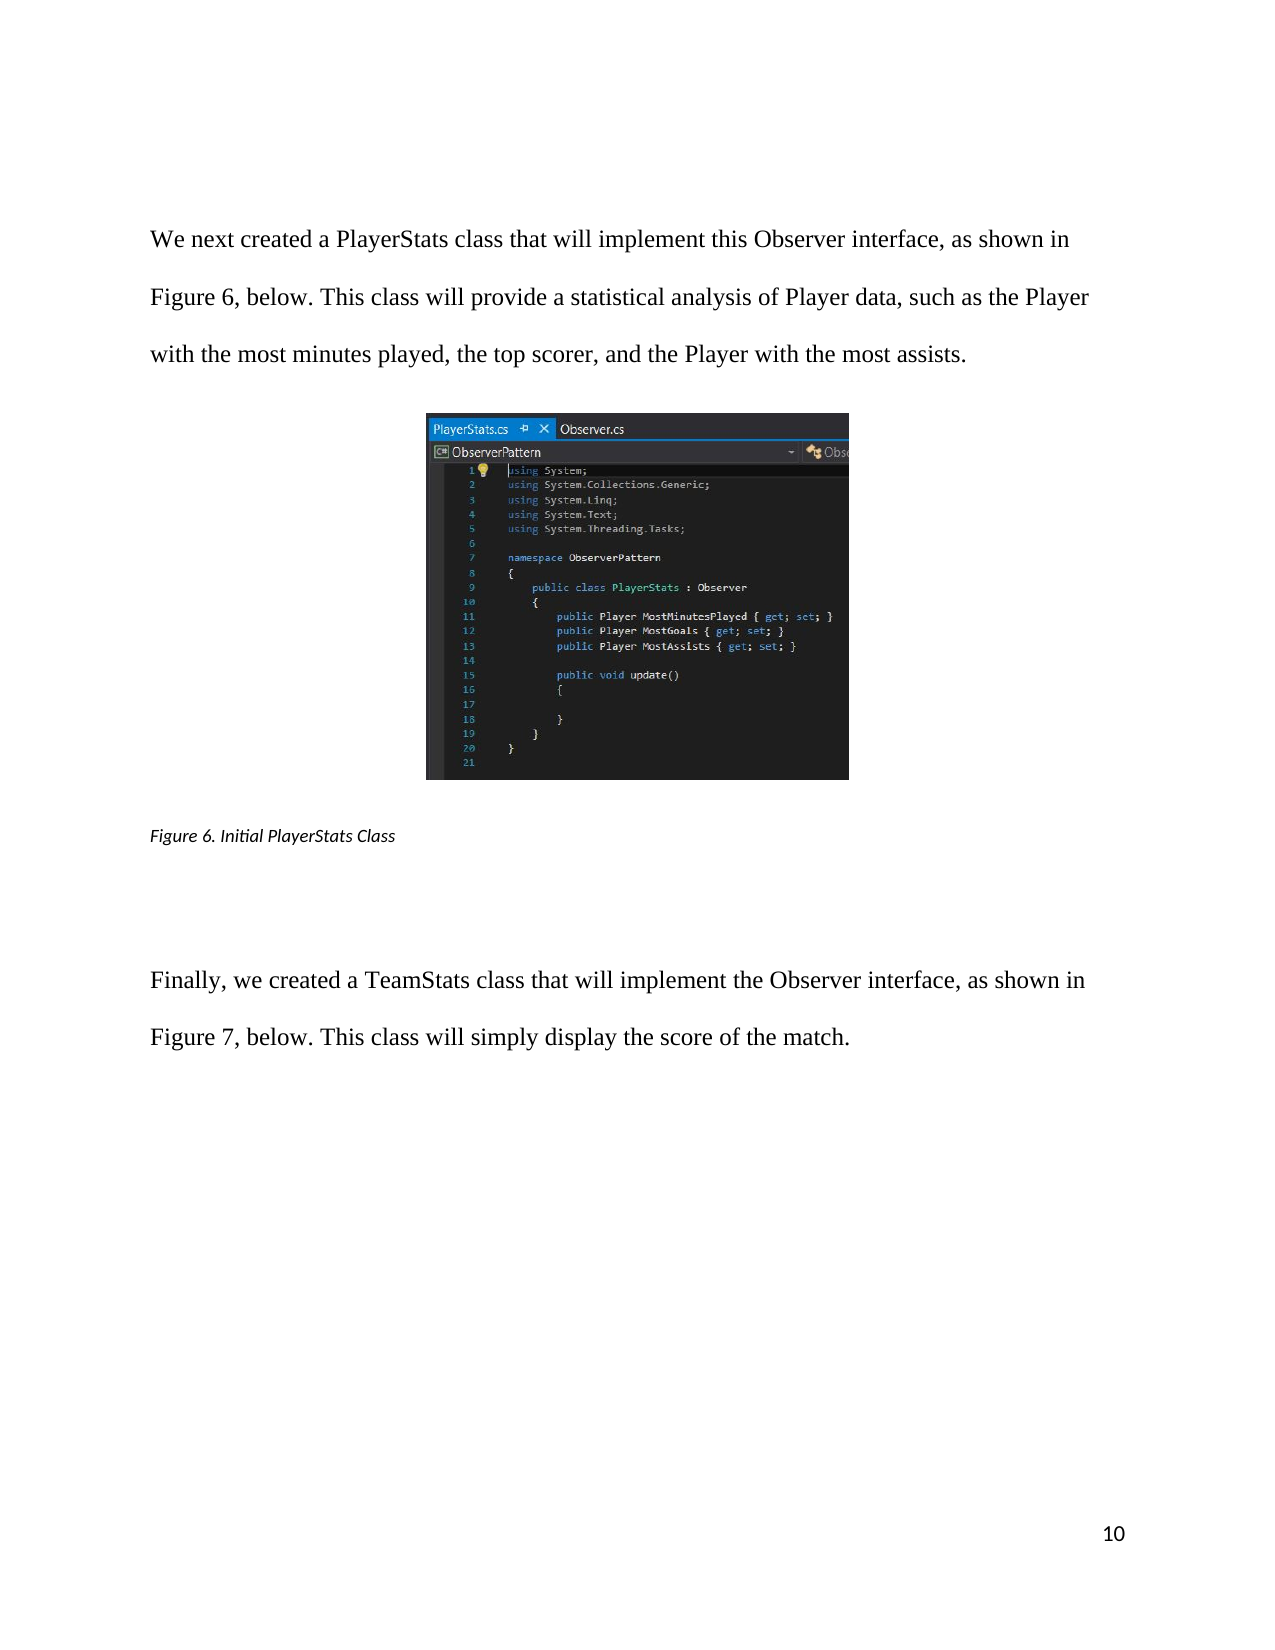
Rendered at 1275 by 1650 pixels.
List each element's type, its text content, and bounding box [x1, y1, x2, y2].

text We next created a PlayerStats class that will implement this Observer interface, as shown in Figure 6, below. This class will provide a statistical analysis of Player data, such as the Player with the most minutes played, the top scorer, and the Player with the most assists. [150, 224, 1125, 368]
text Finally, we created a TeamStats class that will implement the Observer interface, as shown in Figure 7, below. This class will simply display the score of the match. [150, 965, 1125, 1051]
text Figure 6. Initial PlayerStats Class [150, 824, 1125, 847]
picture [426, 413, 849, 780]
